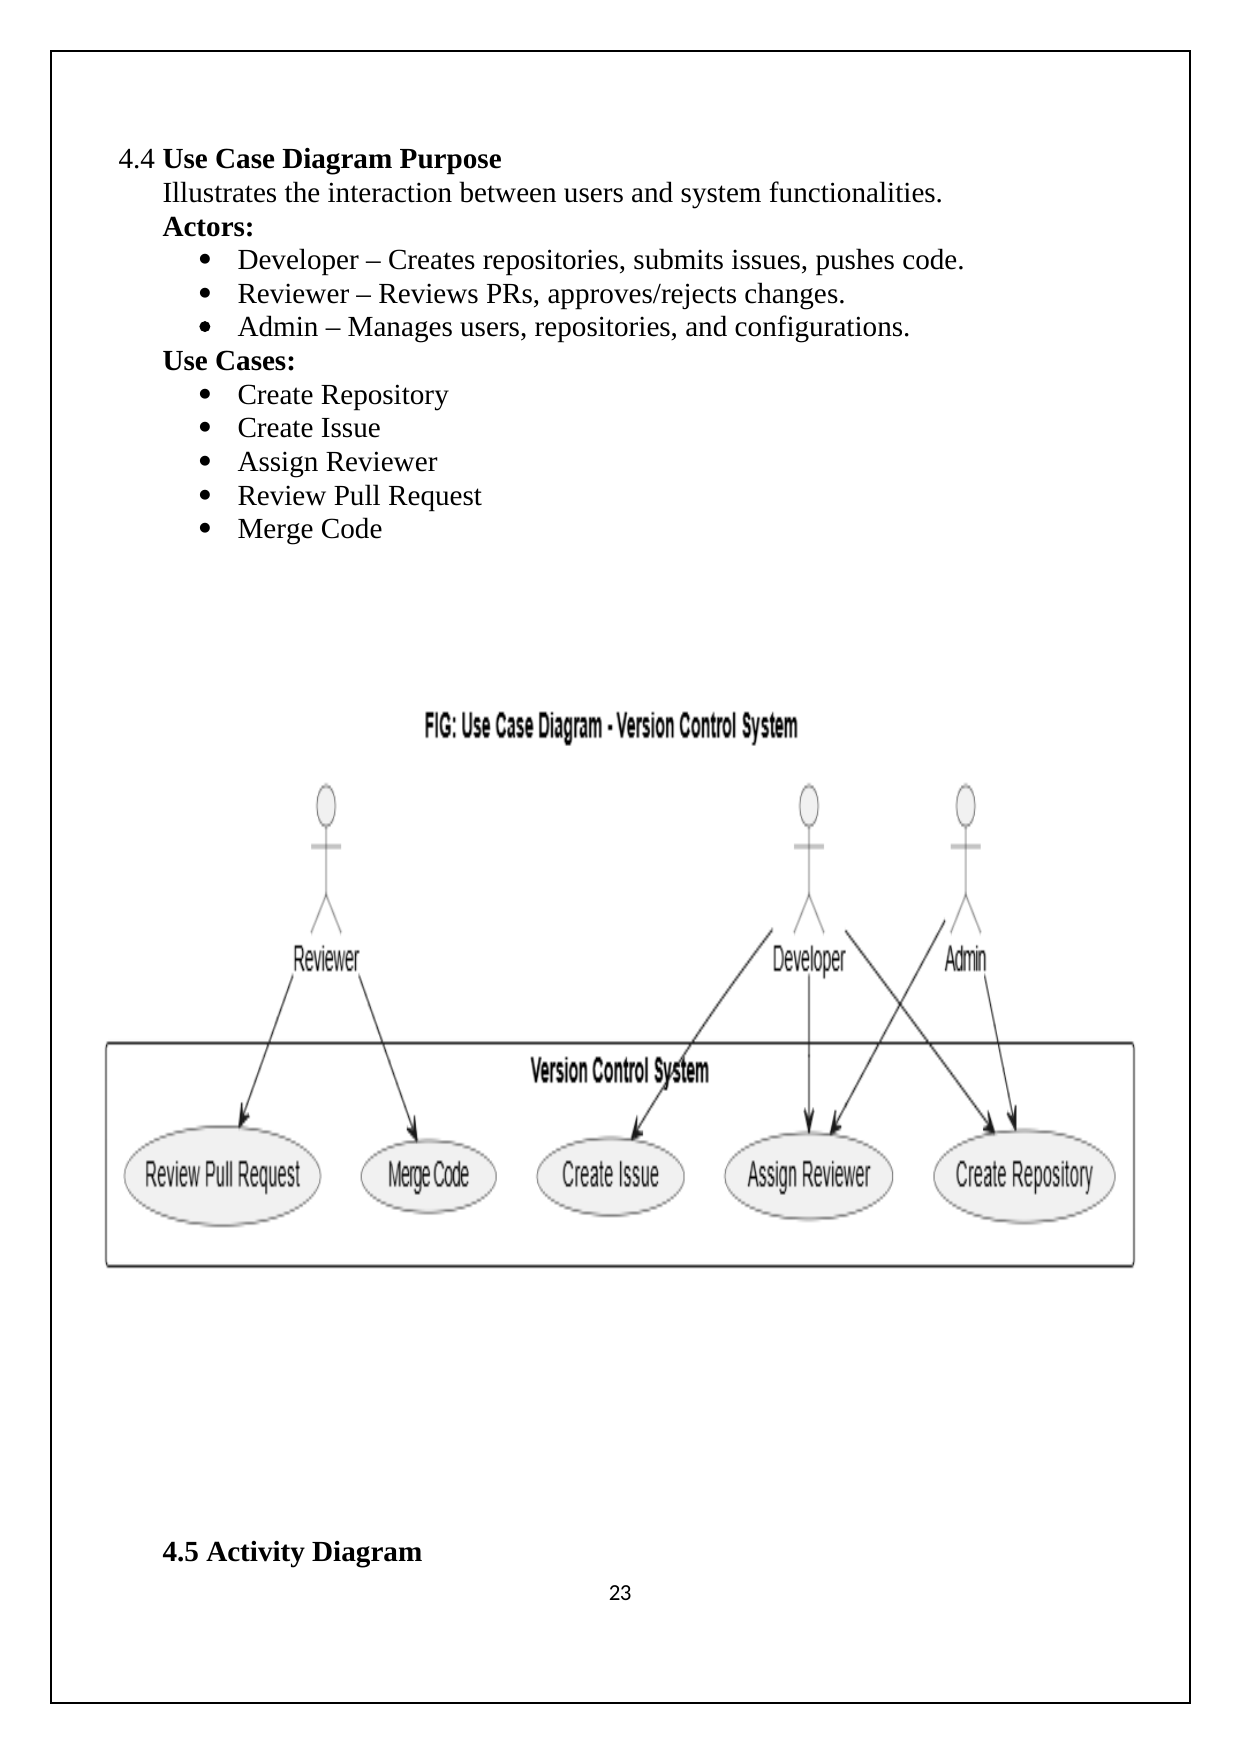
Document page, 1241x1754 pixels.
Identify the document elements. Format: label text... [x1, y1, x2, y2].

list Reviewer – Reviews PRs, approves/rejects changes. [200, 276, 1078, 309]
list Developer – Creates repositories, submits issues, pushes code. [200, 242, 1078, 276]
picture [98, 680, 1141, 1281]
list Create Repository [200, 377, 1078, 410]
text Actors: [162, 209, 1078, 242]
text 4.5 Activity Diagram [162, 1534, 1078, 1568]
list Create Issue [200, 410, 1078, 444]
list Merge Code [200, 511, 1078, 545]
list Review Pull Request [200, 478, 1078, 511]
text Illustrates the interaction between users and system functionalities. [162, 175, 1078, 209]
list Assign Reviewer [200, 444, 1078, 478]
list Admin – Manages users, repositories, and configurations. [200, 309, 1078, 343]
text Use Cases: [162, 343, 1078, 377]
list Use Case Diagram Purpose [118, 142, 1078, 175]
